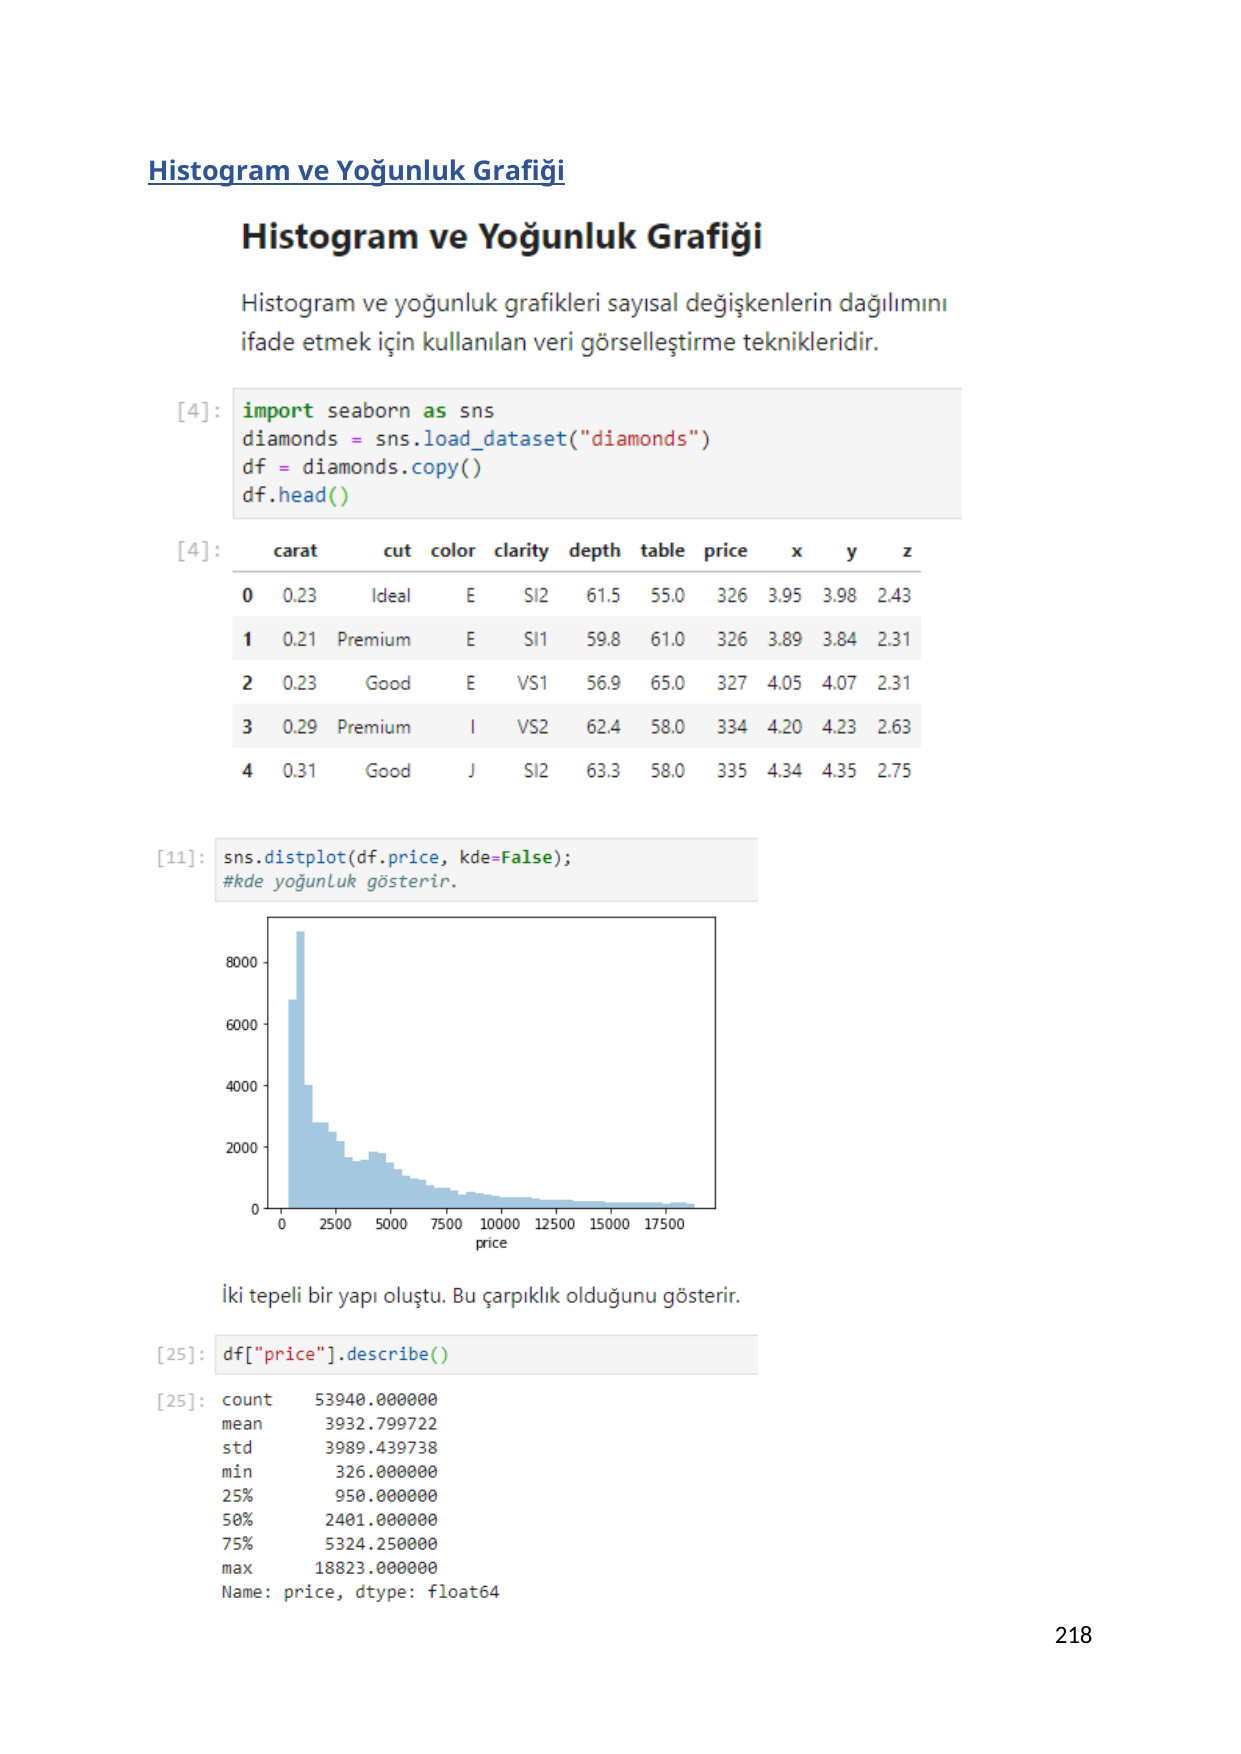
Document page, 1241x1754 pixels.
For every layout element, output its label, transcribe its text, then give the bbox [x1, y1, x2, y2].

picture [147, 191, 962, 812]
subtitle Histogram ve Yoğunluk Grafiği [148, 152, 1092, 189]
picture [147, 831, 758, 1610]
